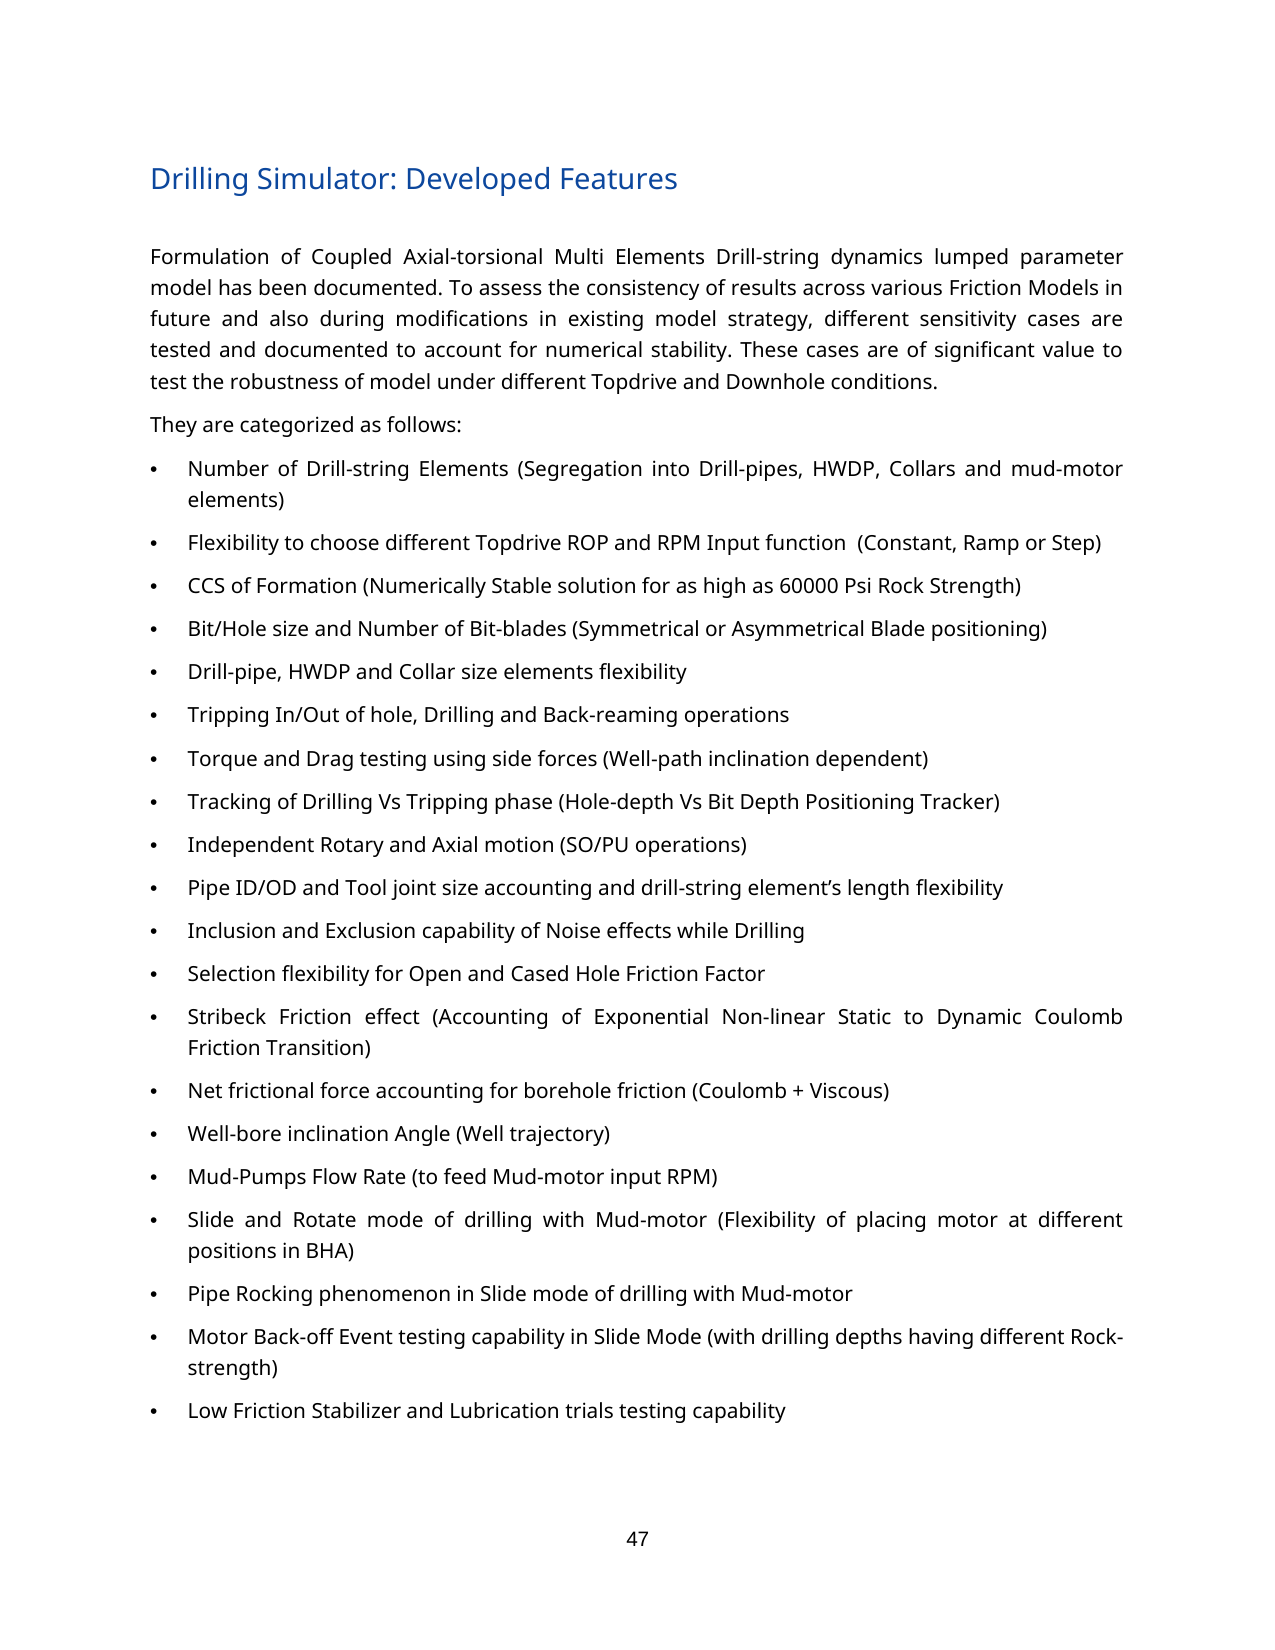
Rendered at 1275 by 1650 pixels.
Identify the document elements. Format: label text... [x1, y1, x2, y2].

list Flexibility to choose different Topdrive ROP and RPM Input function (Constant, Ramp or Step) [150, 528, 1125, 556]
list Inclusion and Exclusion capability of Noise effects while Drilling [150, 916, 1125, 944]
list Stribeck Friction effect (Accounting of Exponential Non-linear Static to Dynamic Coulomb Friction Transition) [150, 1002, 1125, 1061]
list Tripping In/Out of hole, Drilling and Back-reaming operations [150, 701, 1125, 729]
list Tracking of Drilling Vs Tripping phase (Hole-depth Vs Bit Depth Positioning Tracker) [150, 787, 1125, 815]
list Mud-Pumps Flow Rate (to feed Mud-motor input RPM) [150, 1162, 1125, 1191]
list Pipe ID/OD and Tool joint size accounting and drill-string element’s length flexibility [150, 873, 1125, 901]
list Low Friction Stabilizer and Lubrication trials testing capability [150, 1396, 1125, 1424]
list Slide and Rotate mode of drilling with Mud-motor (Flexibility of placing motor at different positions in BHA) [150, 1206, 1125, 1264]
list Independent Rotary and Axial motion (SO/PU operations) [150, 830, 1125, 858]
list Pipe Rocking phenomenon in Slide mode of drilling with Mud-motor [150, 1279, 1125, 1308]
list Motor Back-off Event testing capability in Slide Mode (with drilling depths having different Rock-strength) [150, 1322, 1125, 1381]
list Drill-pipe, HWDP and Collar size elements flexibility [150, 657, 1125, 686]
list Number of Drill-string Elements (Segregation into Drill-pipes, HWDP, Collars and mud-motor elements) [150, 454, 1125, 513]
list Selection flexibility for Open and Cased Hole Friction Factor [150, 959, 1125, 988]
list Torque and Drag testing using side forces (Well-path inclination dependent) [150, 744, 1125, 772]
text They are categorized as follows: [150, 411, 1125, 439]
text Formulation of Coupled Axial-torsional Multi Elements Drill-string dynamics lumped parameter model has been documented. To assess the consistency of results across various Friction Models in future and also during modifications in existing model strategy, different sensitivity cases are tested and documented to account for numerical stability. These cases are of significant value to test the robustness of model under different Topdrive and Downhole conditions. [150, 242, 1125, 395]
subtitle Drilling Simulator: Developed Features [150, 158, 1125, 198]
list Bit/Hole size and Number of Bit-blades (Symmetrical or Asymmetrical Blade positioning) [150, 614, 1125, 643]
list Net frictional force accounting for borehole friction (Coulomb + Viscous) [150, 1076, 1125, 1104]
list CCS of Formation (Numerically Stable solution for as high as 60000 Psi Rock Strength) [150, 571, 1125, 599]
list Well-bore inclination Angle (Well trajectory) [150, 1119, 1125, 1148]
